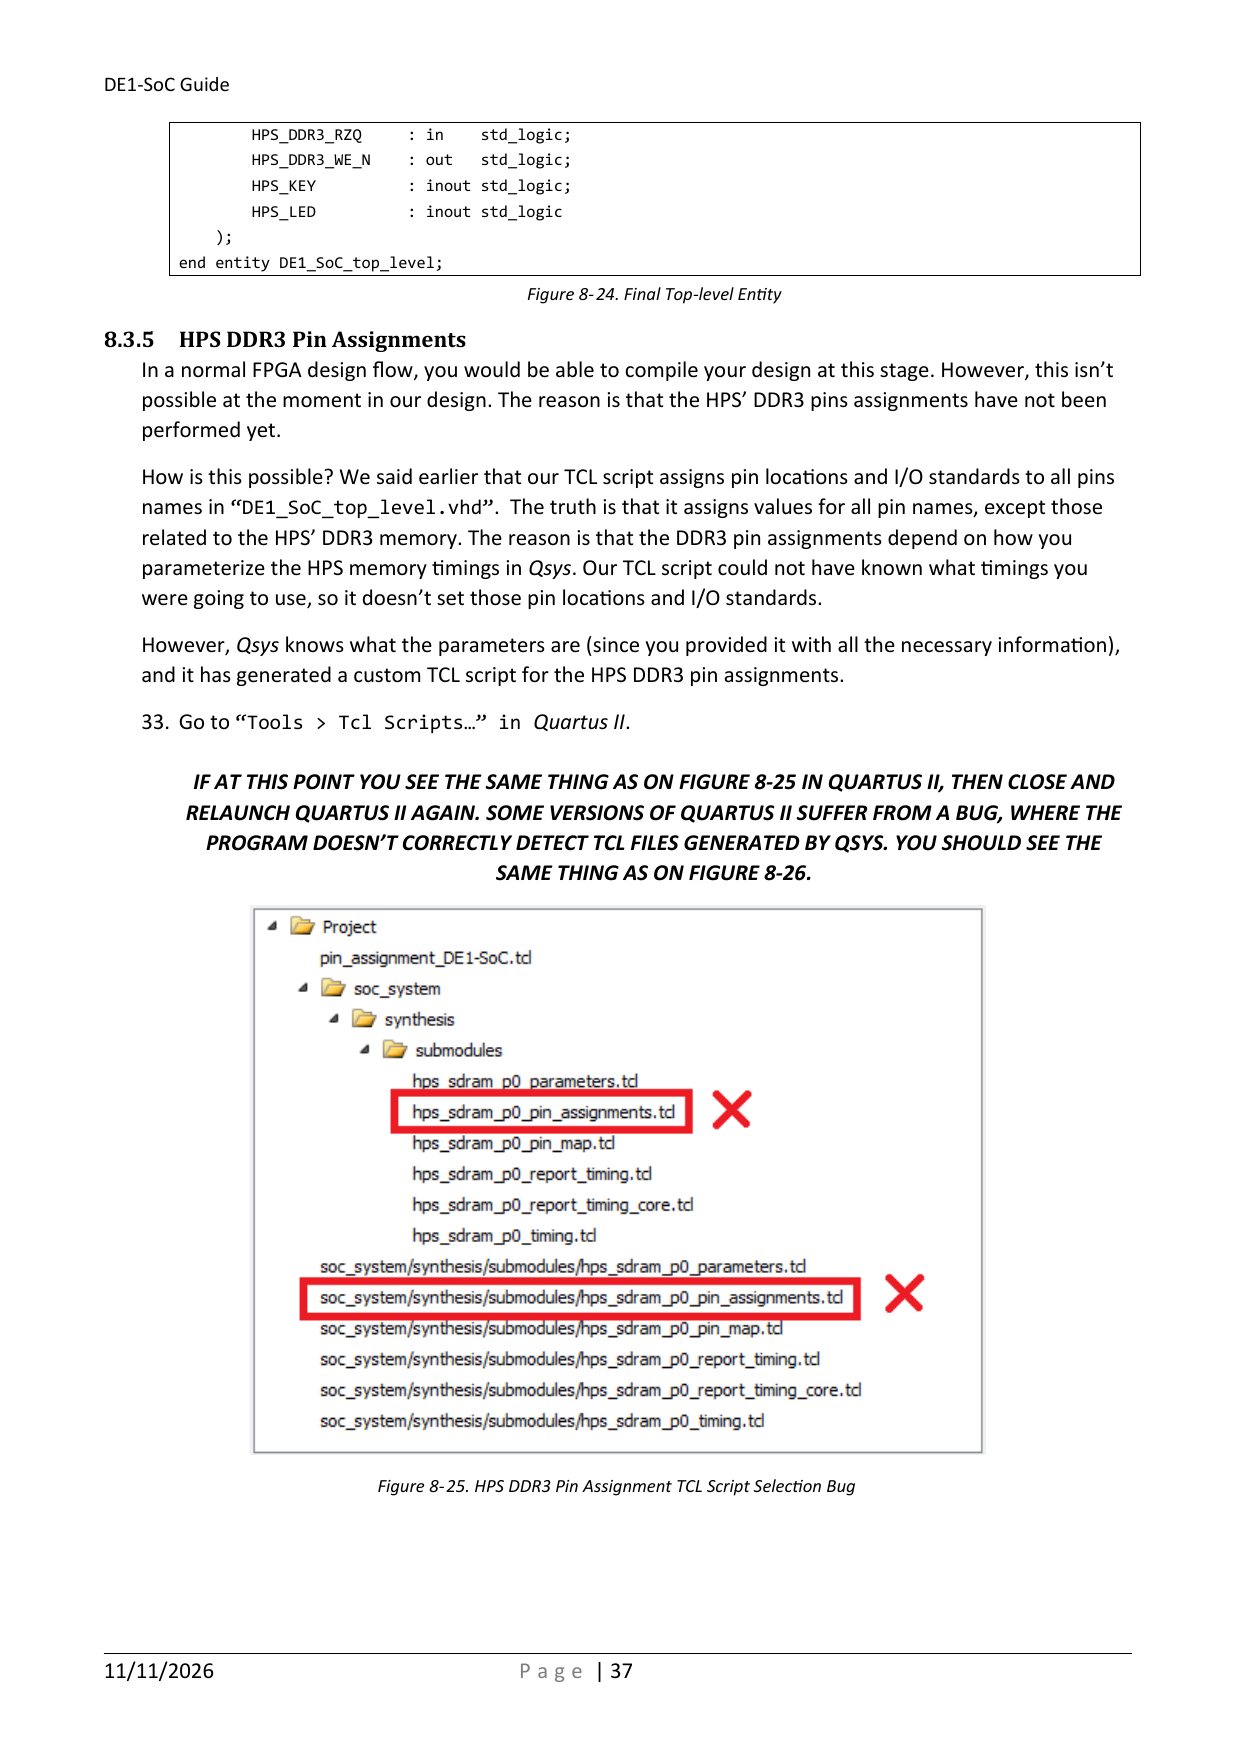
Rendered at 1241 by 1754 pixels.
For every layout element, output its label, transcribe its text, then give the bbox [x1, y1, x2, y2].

text ); [170, 224, 1140, 247]
text HPS_LED : inout std_logic [170, 199, 1140, 221]
subtitle HPS DDR3 Pin Assignments [103, 326, 1132, 353]
text However, Qsys knows what the parameters are (since you provided it with all the necessary information), and it has generated a custom TCL script for the HPS DDR3 pin assignments. [141, 630, 1132, 688]
text end entity DE1_SoC_top_level; [170, 250, 1140, 275]
text In a normal FPGA design flow, you would be able to compile your design at this stage. However, this isn’t possible at the moment in our design. The reason is that the HPS’ DDR3 pins assignments have not been performed yet. [141, 355, 1132, 443]
text HPS_KEY : inout std_logic; [170, 173, 1140, 196]
text HPS_DDR3_WE_N : out std_logic; [170, 147, 1140, 170]
text How is this possible? We said earlier that our TCL script assigns pin locations and I/O standards to all pins names in “DE1_SoC_top_level.vhd”. The truth is that it assigns values for all pin names, except those related to the HPS’ DDR3 memory. The reason is that the DDR3 pin assignments depend on how you parameterize the HPS memory timings in Qsys. Our TCL script could not have known what timings you were going to use, so it doesn’t set those pin locations and I/O standards. [141, 462, 1132, 611]
text HPS_DDR3_RZQ : in std_logic; [170, 123, 1140, 144]
list Go to “Tools > Tcl Scripts…” in Quartus II. [141, 707, 1132, 765]
picture [249, 905, 986, 1455]
